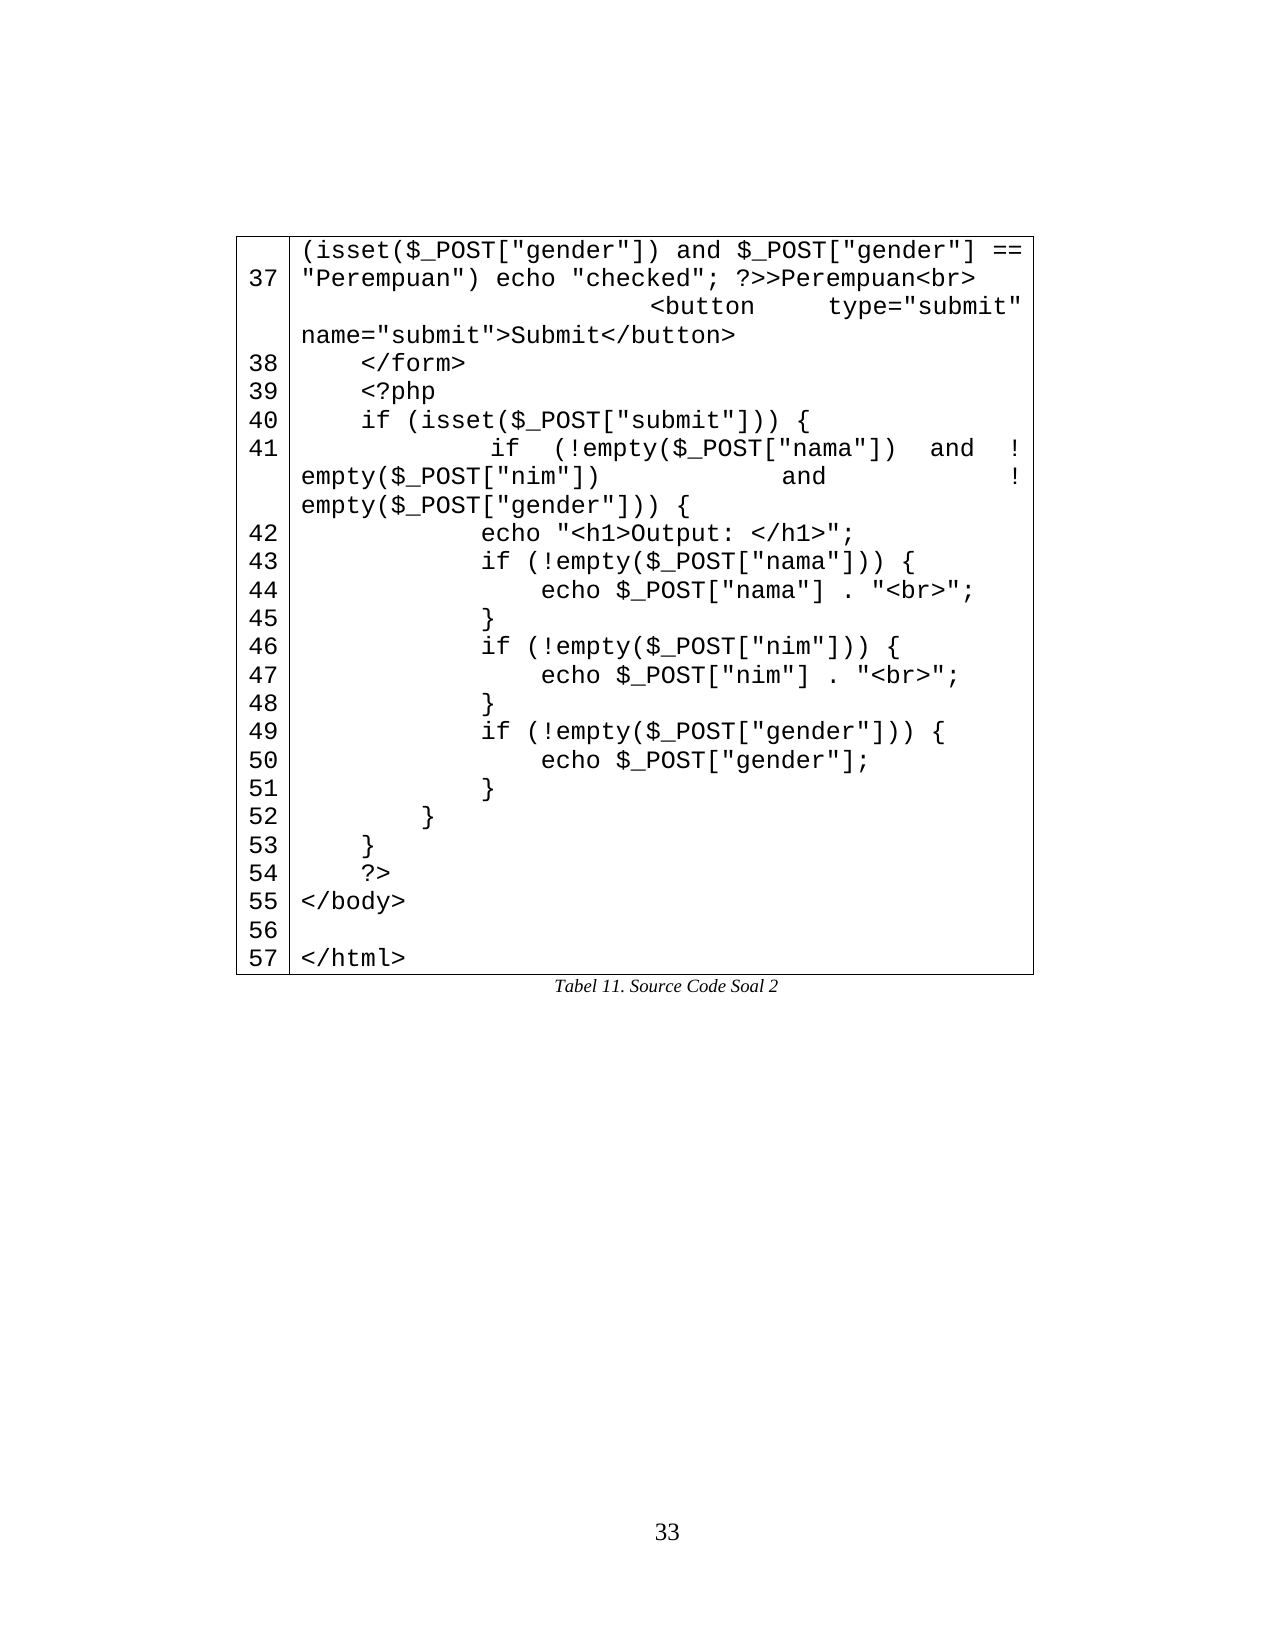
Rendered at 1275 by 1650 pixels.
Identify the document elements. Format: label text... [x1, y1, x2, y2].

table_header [237, 237, 289, 974]
text Tabel 11. Source Code Soal 2 [236, 975, 1098, 997]
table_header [290, 237, 1033, 974]
